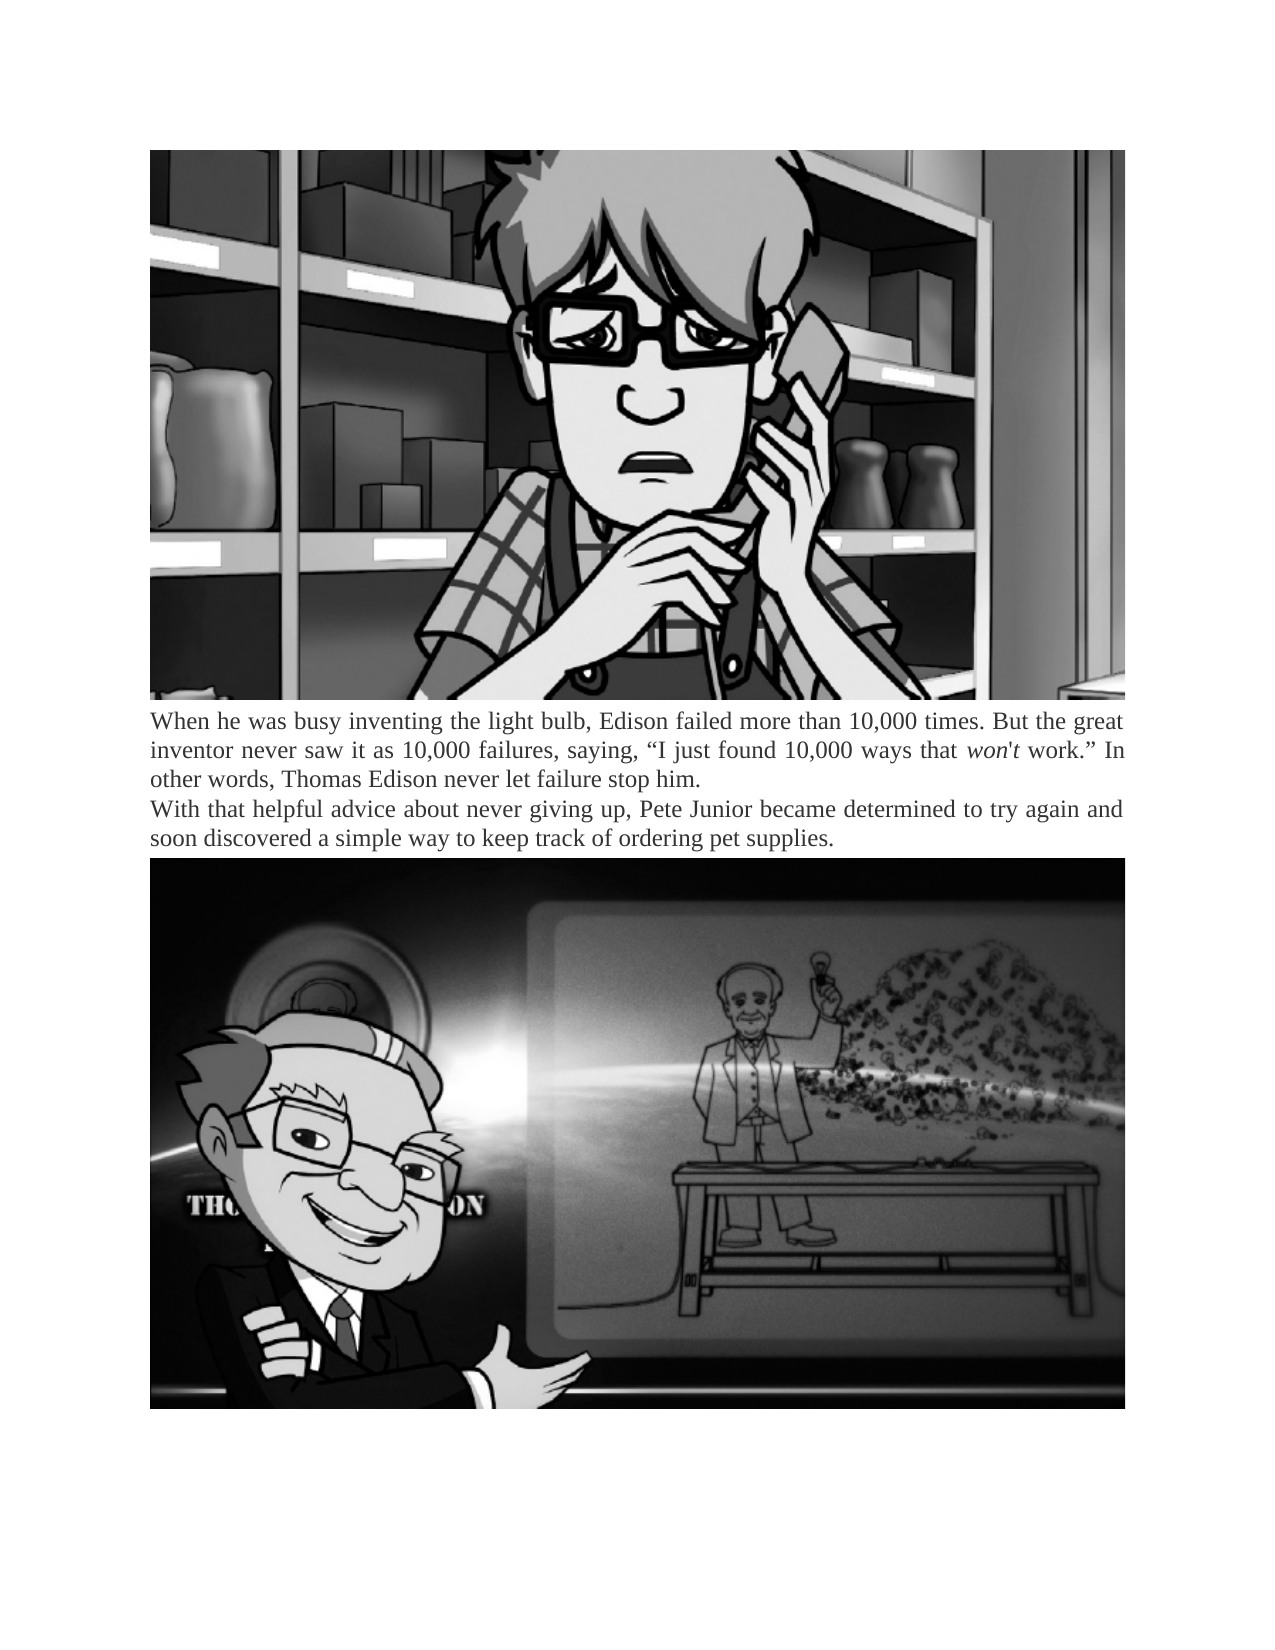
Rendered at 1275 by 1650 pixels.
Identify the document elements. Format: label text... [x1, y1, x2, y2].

picture [150, 150, 1125, 700]
text When he was busy inventing the light bulb, Edison failed more than 10,000 times. But the great inventor never saw it as 10,000 failures, saying, “I just found 10,000 ways that won't work.” In other words, Thomas Edison never let failure stop him. [150, 706, 1125, 792]
text With that helpful advice about never giving up, Pete Junior became determined to try again and soon discovered a simple way to keep track of ordering pet supplies. [150, 794, 1125, 852]
picture [150, 858, 1125, 1409]
